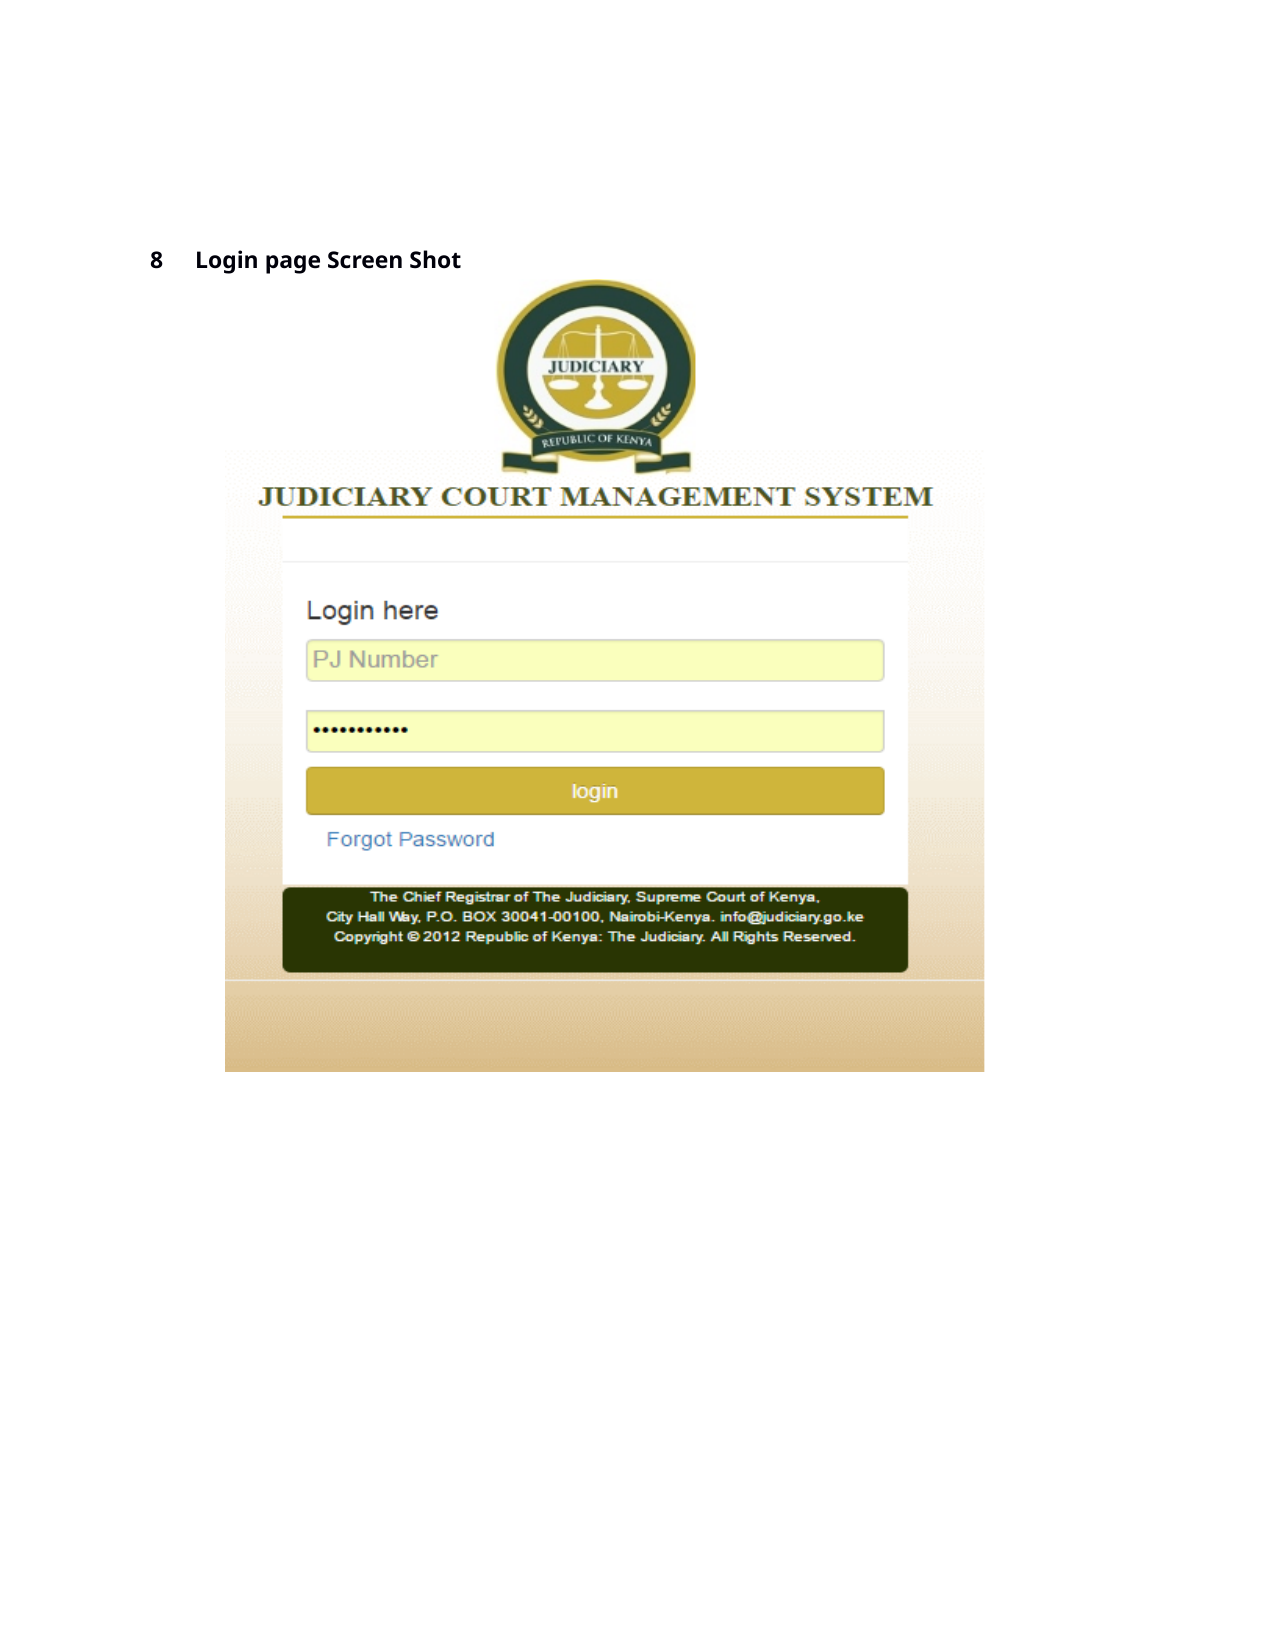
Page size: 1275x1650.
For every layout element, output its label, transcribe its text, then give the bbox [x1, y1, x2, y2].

subtitle Login page Screen Shot [150, 244, 1125, 275]
picture [225, 279, 985, 1072]
